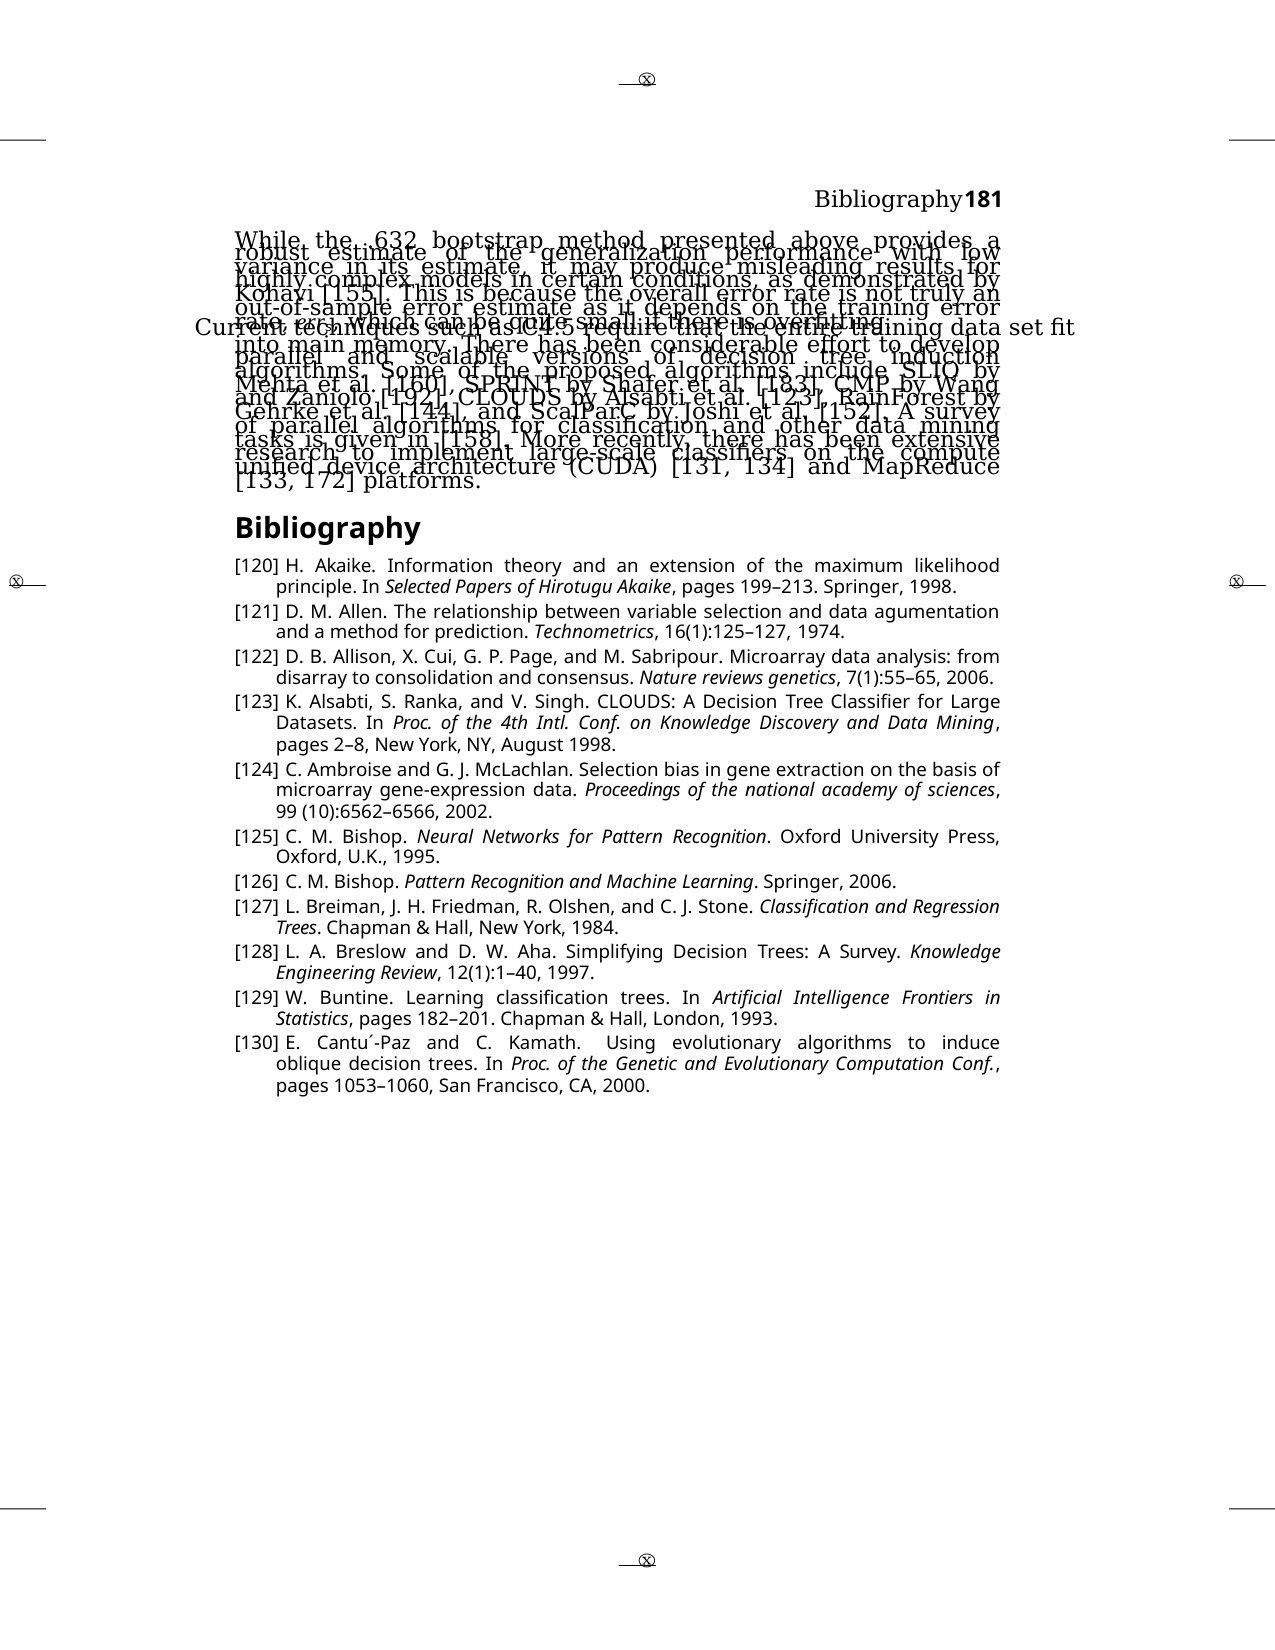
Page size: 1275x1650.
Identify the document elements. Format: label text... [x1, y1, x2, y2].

list D. B. Allison, X. Cui, G. P. Page, and M. Sabripour. Microarray data analysis: from disarray to consolidation and consensus. Nature reviews genetics, 7(1):55–65, 2006. [234, 646, 1001, 690]
text Bibliography 181 [814, 173, 1275, 216]
list L. Breiman, J. H. Friedman, R. Olshen, and C. J. Stone. Classiﬁcation and Regression Trees. Chapman & Hall, New York, 1984. [234, 896, 1000, 939]
subtitle Bibliography [234, 507, 1275, 547]
text While the .632 bootstrap method presented above provides a robust estimate of the generalization performance with low variance in its estimate, it may produce misleading results for highly complex models in certain conditions, as demonstrated by Kohavi [155]. This is because the overall error rate is not truly an out-of-sample error estimate as it depends on the training error rate, errs, which can be quite small if there is overﬁtting. [234, 238, 1001, 334]
list W. Buntine. Learning classiﬁcation trees. In Artiﬁcial Intelligence Frontiers in Statistics, pages 182–201. Chapman & Hall, London, 1993. [234, 987, 1001, 1030]
text into main memory. There has been considerable eﬀort to develop parallel and scalable versions of decision tree induction algorithms. Some of the proposed algorithms include SLIQ by Mehta et al. [160], SPRINT by Shafer et al. [183], CMP by Wang and Zaniolo [192], CLOUDS by Alsabti et al. [123], RainForest by Gehrke et al. [144], and ScalParC by Joshi et al. [152]. A survey of parallel algorithms for classiﬁcation and other data mining tasks is given in [158]. More recently, there has been extensive research to implement large-scale classiﬁers on the compute uniﬁed device architecture (CUDA) [131, 134] and MapReduce [133, 172] platforms. [234, 342, 1001, 493]
list K. Alsabti, S. Ranka, and V. Singh. CLOUDS: A Decision Tree Classiﬁer for Large Datasets. In Proc. of the 4th Intl. Conf. on Knowledge Discovery and Data Mining, pages 2–8, New York, NY, August 1998. [234, 692, 1001, 757]
list L. A. Breslow and D. W. Aha. Simplifying Decision Trees: A Survey. Knowledge Engineering Review, 12(1):1–40, 1997. [234, 941, 1001, 985]
list E. Cantu´-Paz and C. Kamath. Using evolutionary algorithms to induce oblique decision trees. In Proc. of the Genetic and Evolutionary Computation Conf., pages 1053–1060, San Francisco, CA, 2000. [234, 1032, 1001, 1097]
list C. M. Bishop. Pattern Recognition and Machine Learning. Springer, 2006. [234, 869, 1275, 894]
list D. M. Allen. The relationship between variable selection and data agumentation and a method for prediction. Technometrics, 16(1):125–127, 1974. [234, 601, 1001, 644]
list C. M. Bishop. Neural Networks for Pattern Recognition. Oxford University Press, Oxford, U.K., 1995. [234, 826, 1001, 869]
list H. Akaike. Information theory and an extension of the maximum likelihood principle. In Selected Papers of Hirotugu Akaike, pages 199–213. Springer, 1998. [234, 555, 1001, 599]
list C. Ambroise and G. J. McLachlan. Selection bias in gene extraction on the basis of microarray gene-expression data. Proceedings of the national academy of sciences, 99 (10):6562–6566, 2002. [234, 759, 1001, 824]
